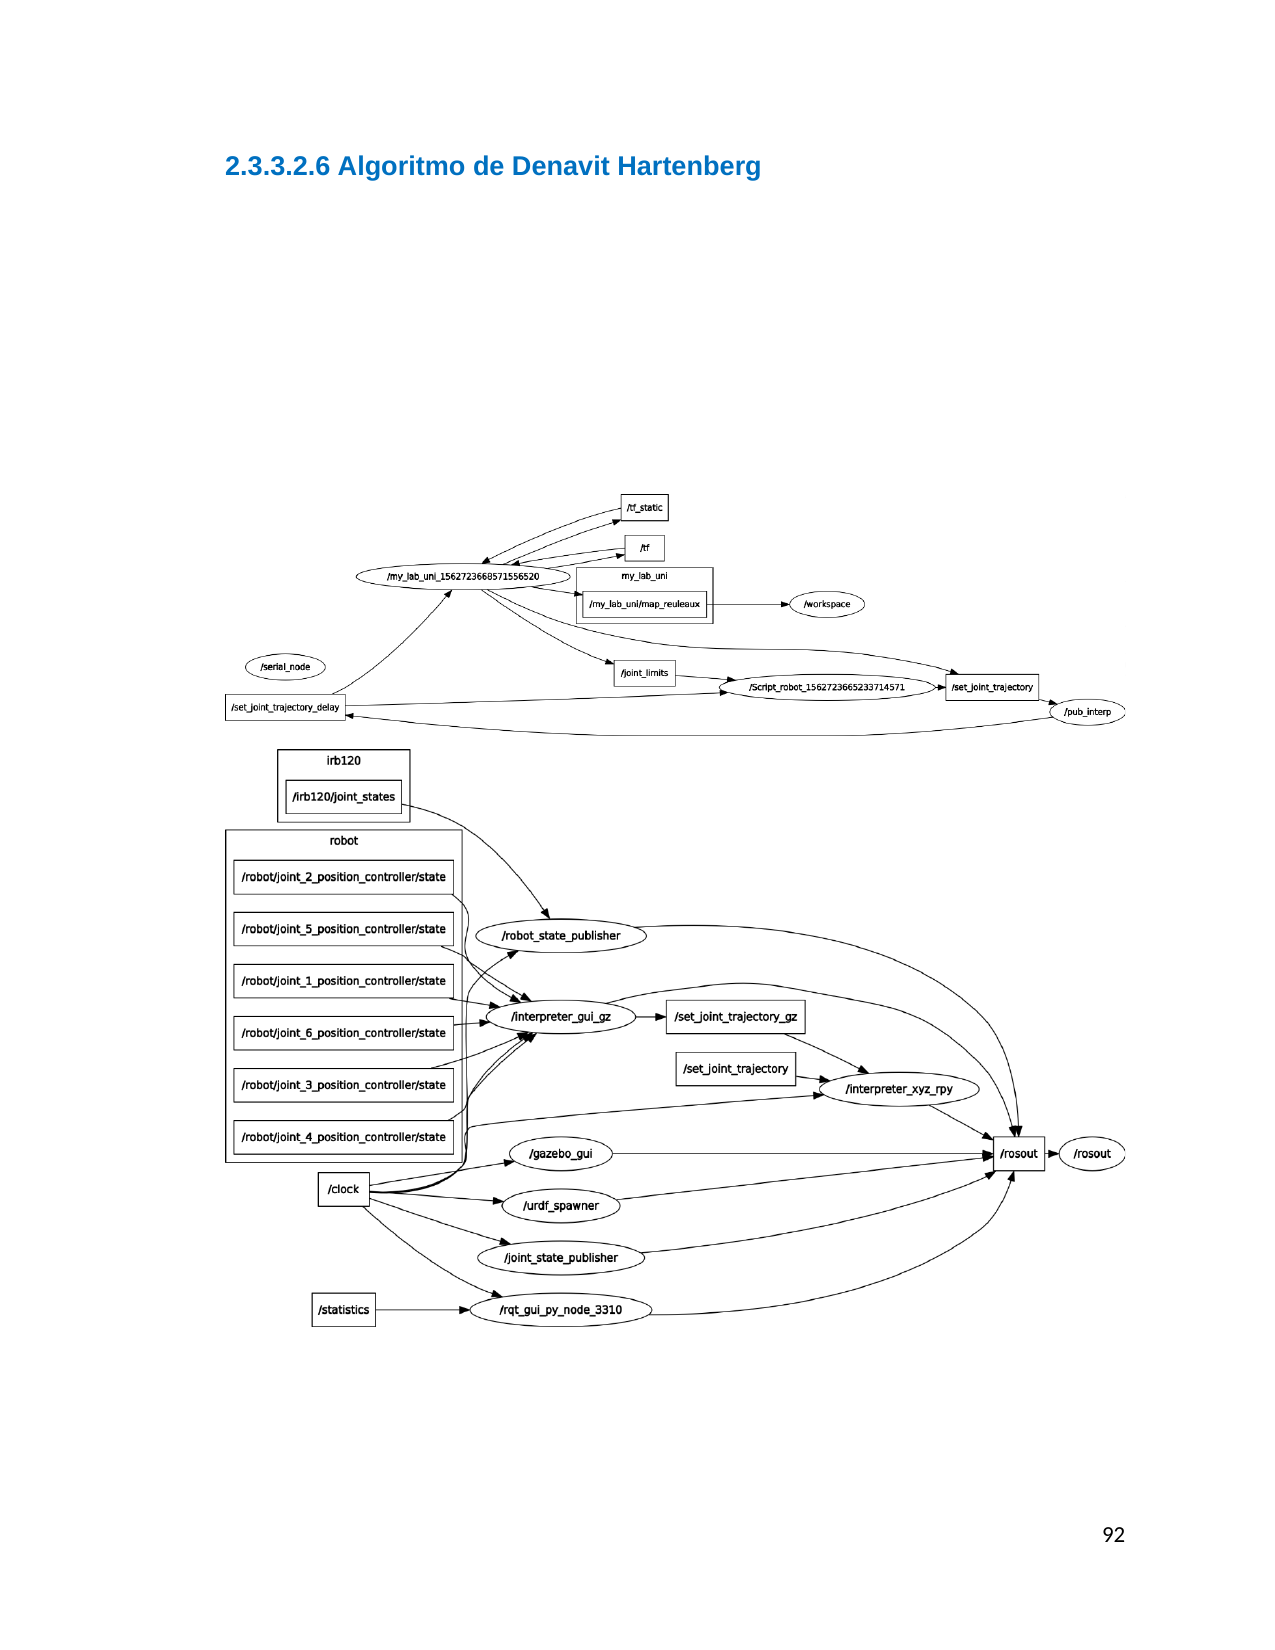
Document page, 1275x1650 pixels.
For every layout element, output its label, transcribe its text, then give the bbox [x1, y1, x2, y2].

picture [225, 749, 1125, 1327]
picture [225, 494, 1125, 736]
list Algoritmo de Denavit Hartenberg [225, 150, 1125, 181]
